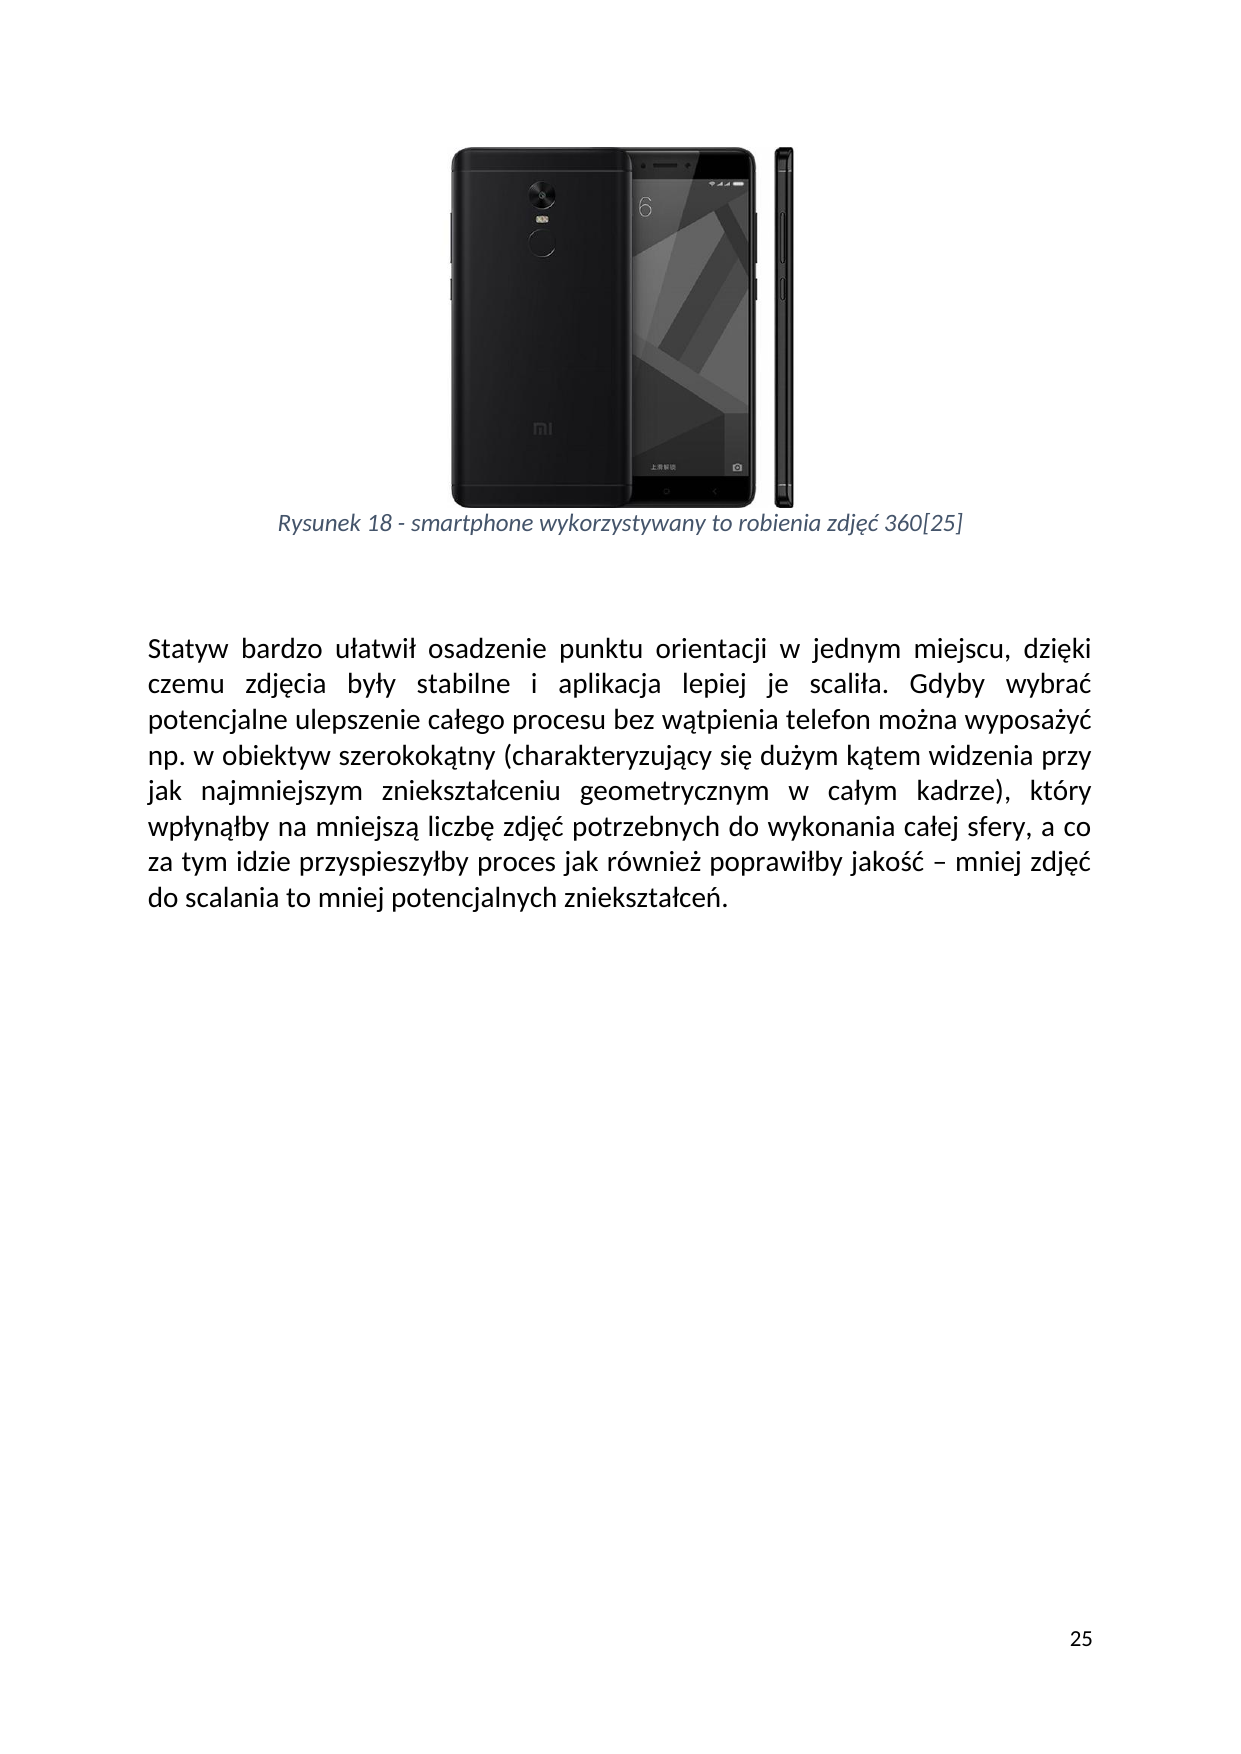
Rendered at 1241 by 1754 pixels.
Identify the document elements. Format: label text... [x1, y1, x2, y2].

text Statyw bardzo ułatwił osadzenie punktu orientacji w jednym miejscu, dzięki czemu zdjęcia były stabilne i aplikacja lepiej je scaliła. Gdyby wybrać potencjalne ulepszenie całego procesu bez wątpienia telefon można wyposażyć np. w obiektyw szerokokątny (charakteryzujący się dużym kątem widzenia przy jak najmniejszym zniekształceniu geometrycznym w całym kadrze), który wpłynąłby na mniejszą liczbę zdjęć potrzebnych do wykonania całej sfery, a co za tym idzie przyspieszyłby proces jak również poprawiłby jakość – mniej zdjęć do scalania to mniej potencjalnych zniekształceń. [148, 630, 1093, 915]
picture [380, 147, 860, 508]
text Rysunek 18 - smartphone wykorzystywany to robienia zdjęć 360[25] [148, 507, 1093, 538]
